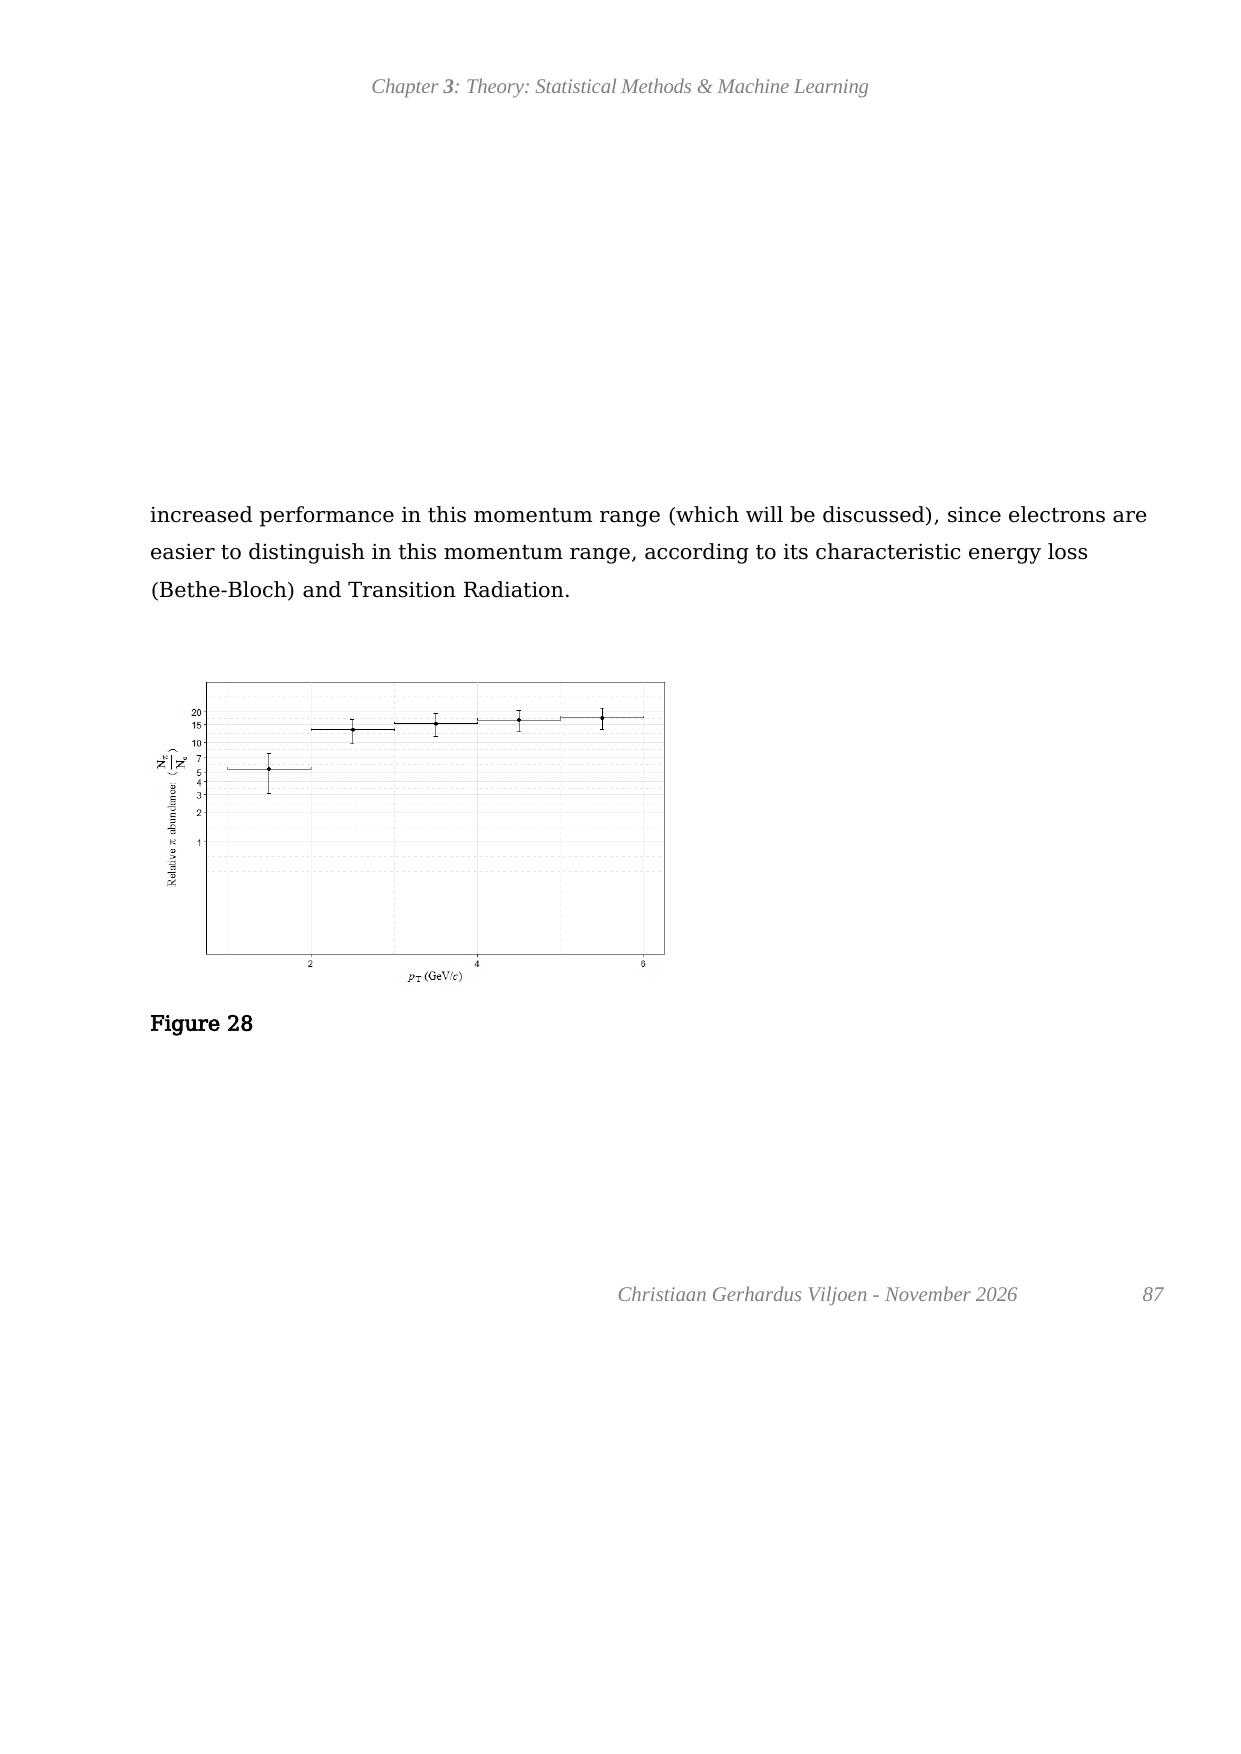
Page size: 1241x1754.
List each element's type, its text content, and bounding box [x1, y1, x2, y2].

picture [150, 668, 670, 989]
text Figure 28 [150, 1010, 1165, 1035]
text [150, 502, 1165, 602]
